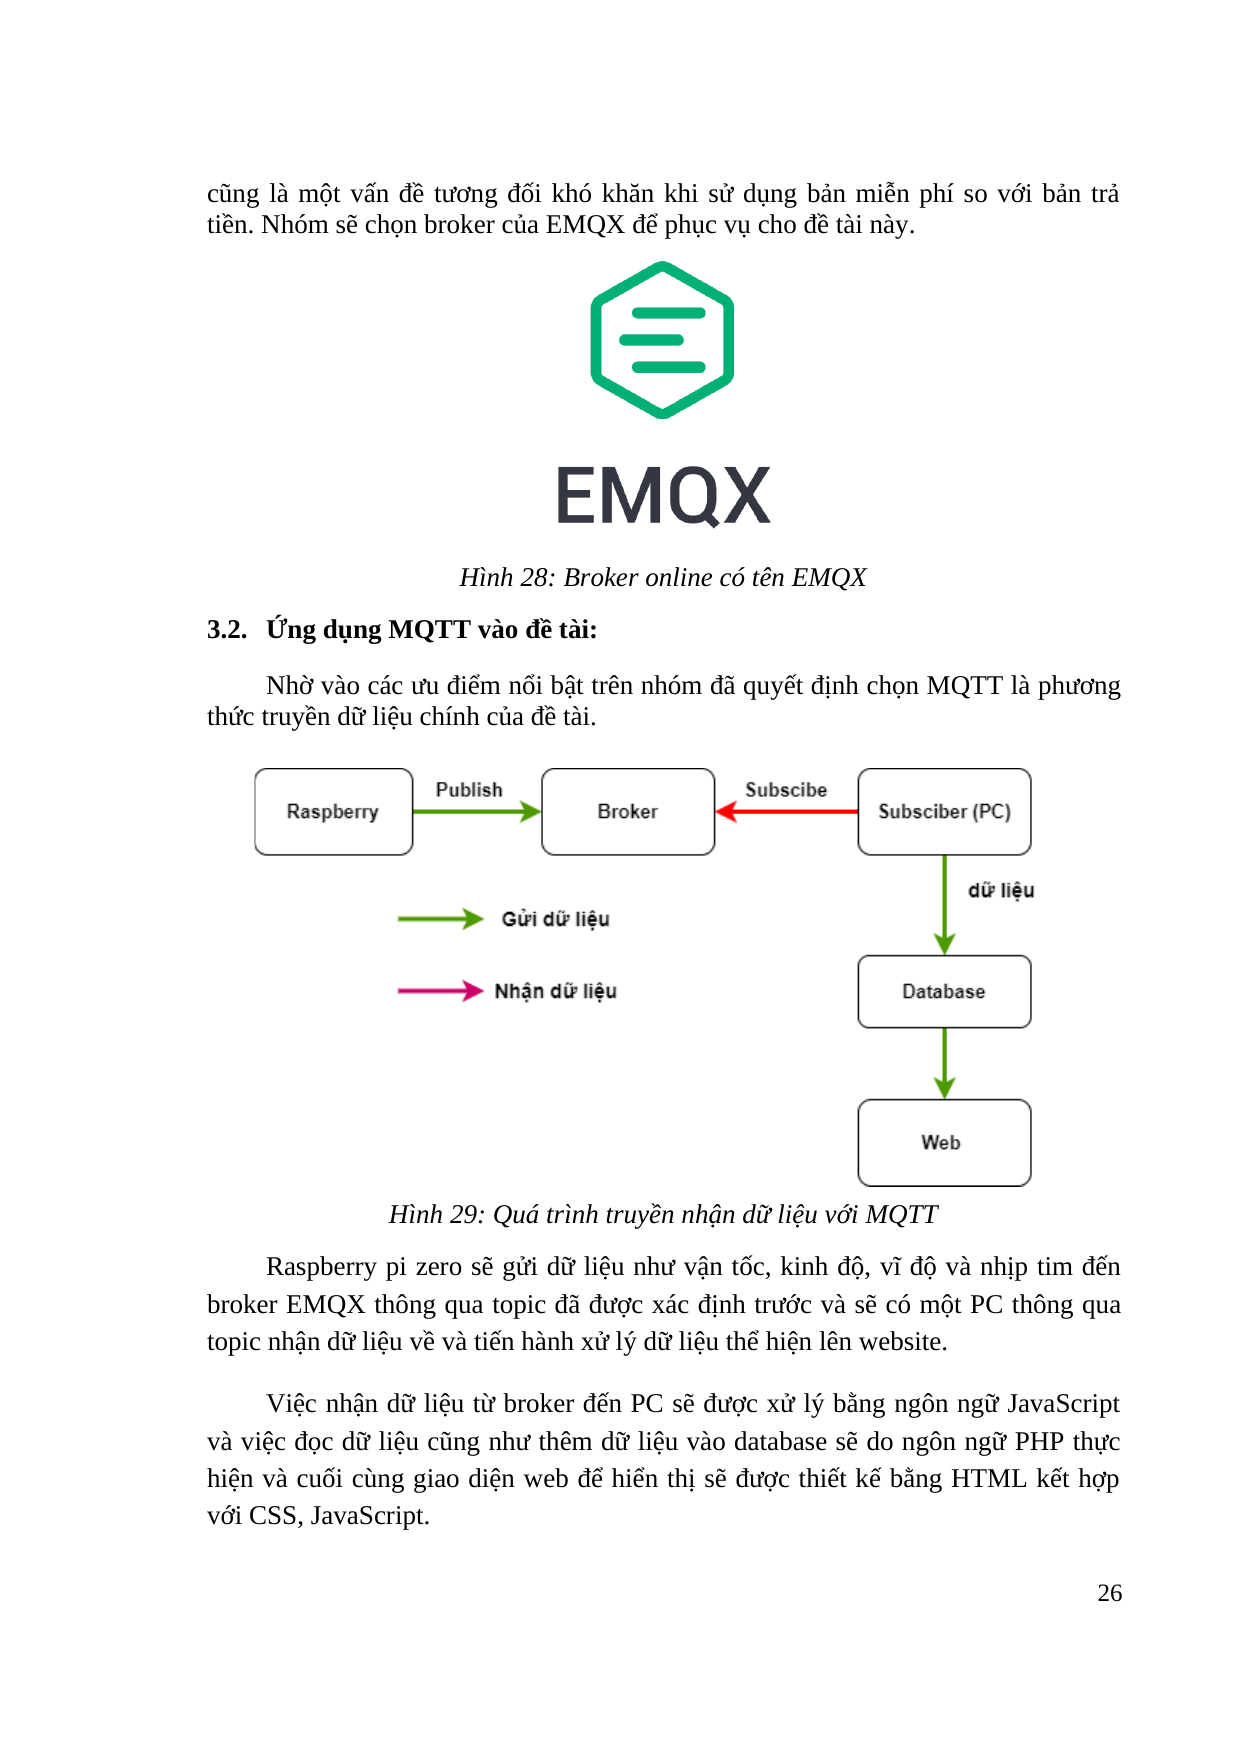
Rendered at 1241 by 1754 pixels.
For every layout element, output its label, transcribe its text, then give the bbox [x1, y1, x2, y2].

text Raspberry pi zero sẽ gửi dữ liệu như vận tốc, kinh độ, vĩ độ và nhịp tim đến broker EMQX thông qua topic đã được xác định trước và sẽ có một PC thông qua topic nhận dữ liệu về và tiến hành xử lý dữ liệu thể hiện lên website. [207, 1250, 1122, 1356]
text Hình 29: Quá trình truyền nhận dữ liệu với MQTT [207, 1198, 1122, 1229]
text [207, 177, 1122, 239]
text Việc nhận dữ liệu từ broker đến PC sẽ được xử lý bằng ngôn ngữ JavaScript và việc đọc dữ liệu cũng như thêm dữ liệu vào database sẽ do ngôn ngữ PHP thực hiện và cuối cùng giao diện web để hiển thị sẽ được thiết kế bằng HTML kết hợp với CSS, JavaScript. [207, 1387, 1122, 1530]
text Hình 28: Broker online có tên EMQX [207, 561, 1122, 592]
picture [506, 239, 823, 550]
list Ứng dụng MQTT vào đề tài: [207, 613, 1122, 644]
text Nhờ vào các ưu điểm nổi bật trên nhóm đã quyết định chọn MQTT là phương thức truyền dữ liệu chính của đề tài. [207, 669, 1122, 732]
picture [254, 768, 1075, 1187]
